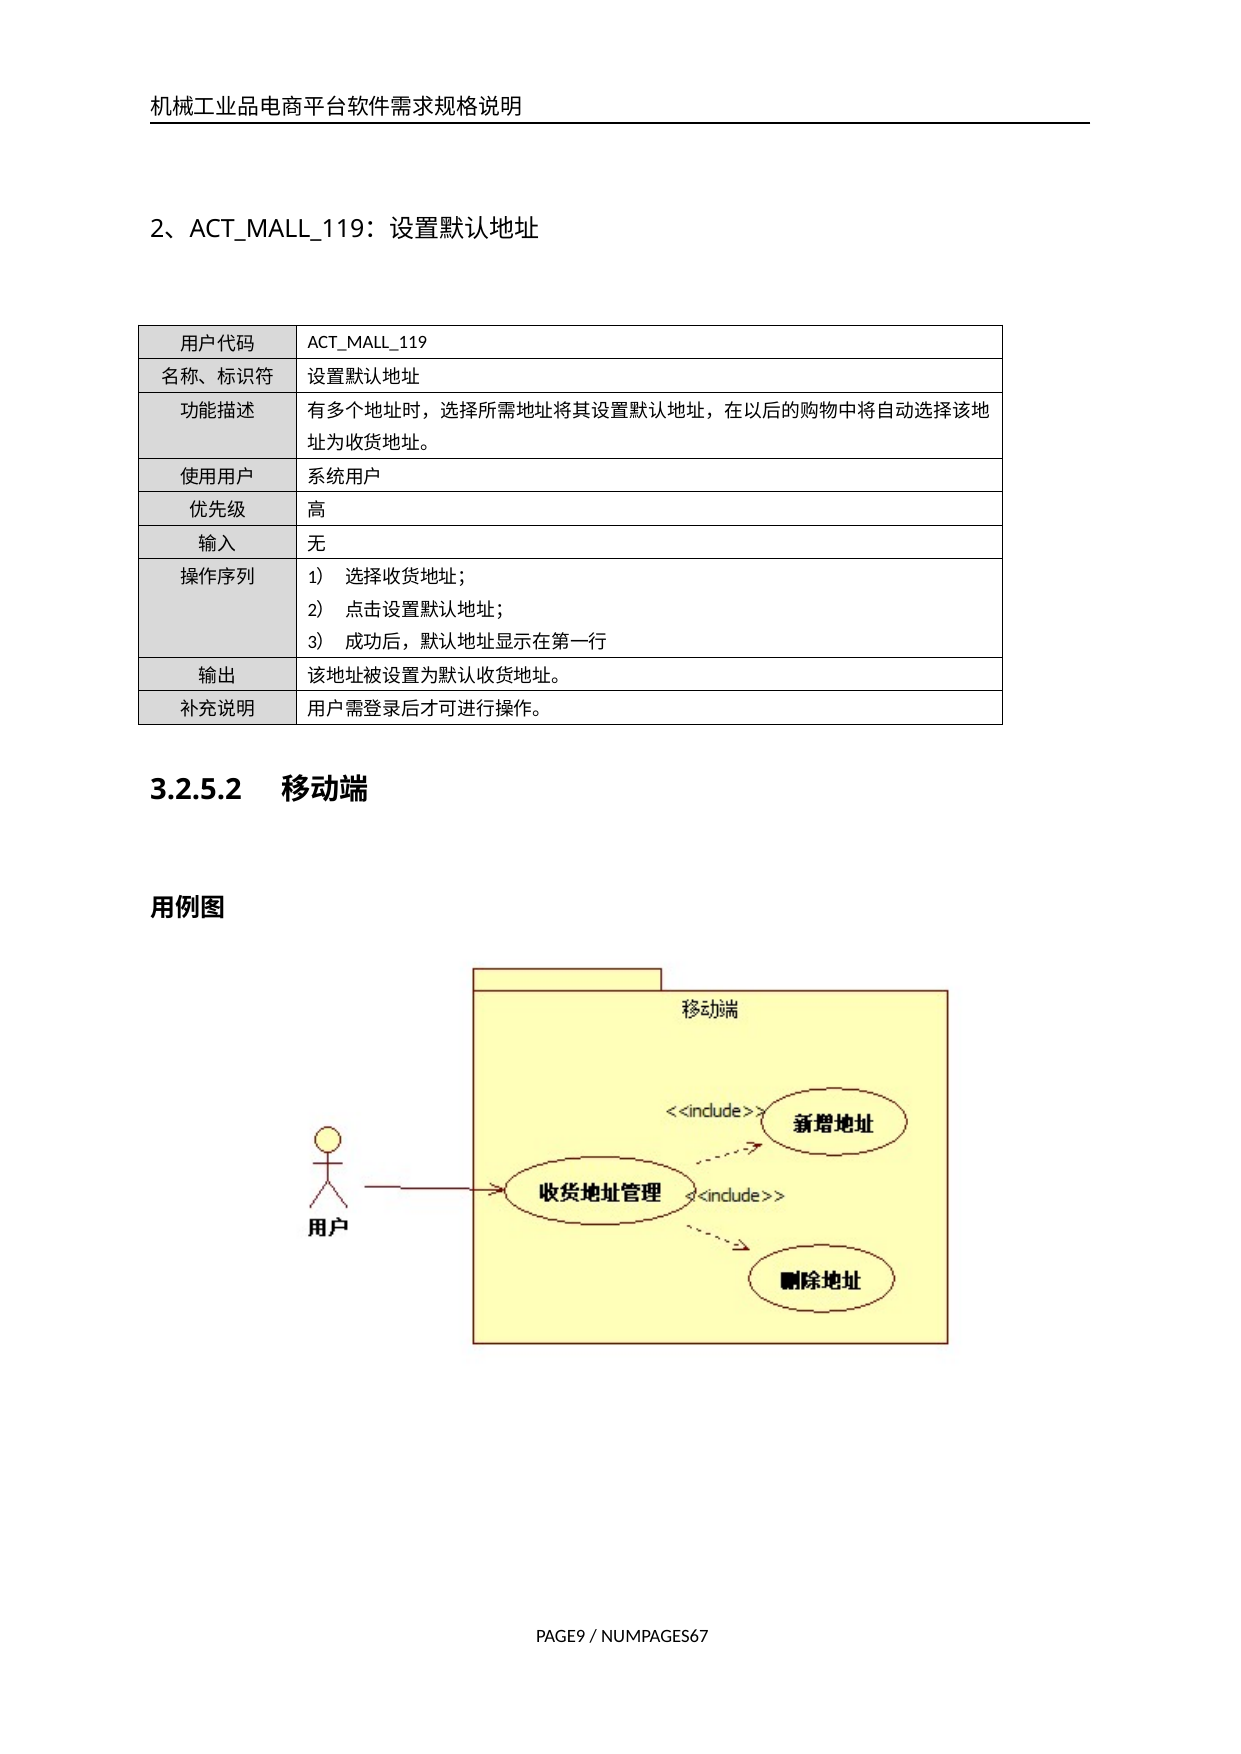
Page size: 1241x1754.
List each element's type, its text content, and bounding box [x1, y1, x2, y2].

table_cell 有多个地址时，选择所需地址将其设置默认地址，在以后的购物中将自动选择该地址为收货地址。 [297, 393, 1002, 458]
table_cell 补充说明 [139, 691, 296, 724]
table_cell 优先级 [139, 492, 296, 525]
table_cell 用户需登录后才可进行操作。 [297, 691, 1002, 724]
table_cell 设置默认地址 [297, 359, 1002, 392]
table_cell 名称、标识符 [139, 359, 296, 392]
table_cell 该地址被设置为默认收货地址。 [297, 658, 1002, 690]
table_header 用户代码 [139, 326, 296, 358]
text 2、ACT_MALL_119：设置默认地址 [150, 194, 1090, 259]
table_cell 输出 [139, 658, 296, 690]
table_cell 系统用户 [297, 459, 1002, 491]
table_cell 使用用户 [139, 459, 296, 491]
picture [260, 937, 980, 1376]
table_cell 操作序列 [139, 559, 296, 657]
text 用例图 [150, 873, 1090, 938]
table_cell 高 [297, 492, 1002, 525]
table_cell 功能描述 [139, 393, 296, 458]
table_cell 选择收货地址； 点击设置默认地址； 成功后，默认地址显示在第一行 [297, 559, 1002, 657]
table_cell 无 [297, 526, 1002, 558]
subtitle 移动端 [150, 754, 1090, 819]
table_header ACT_MALL_119 [297, 326, 1002, 358]
table_cell 输入 [139, 526, 296, 558]
